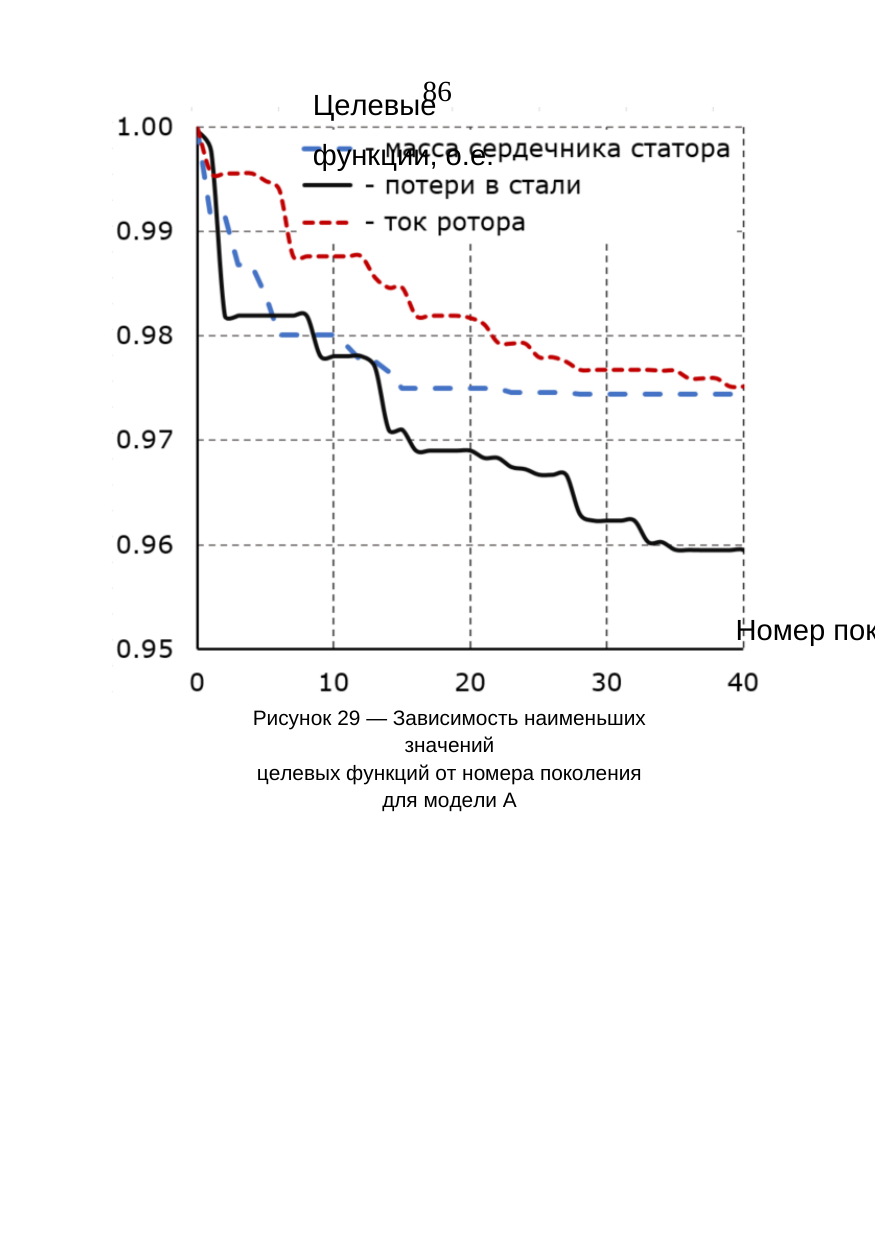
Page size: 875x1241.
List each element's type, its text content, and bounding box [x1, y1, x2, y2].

picture [111, 107, 763, 694]
text Рисунок 29 — Зависимость наименьших значений [236, 706, 662, 757]
text целевых функций от номера поколения для модели А [236, 761, 662, 812]
picture [317, 107, 328, 113]
